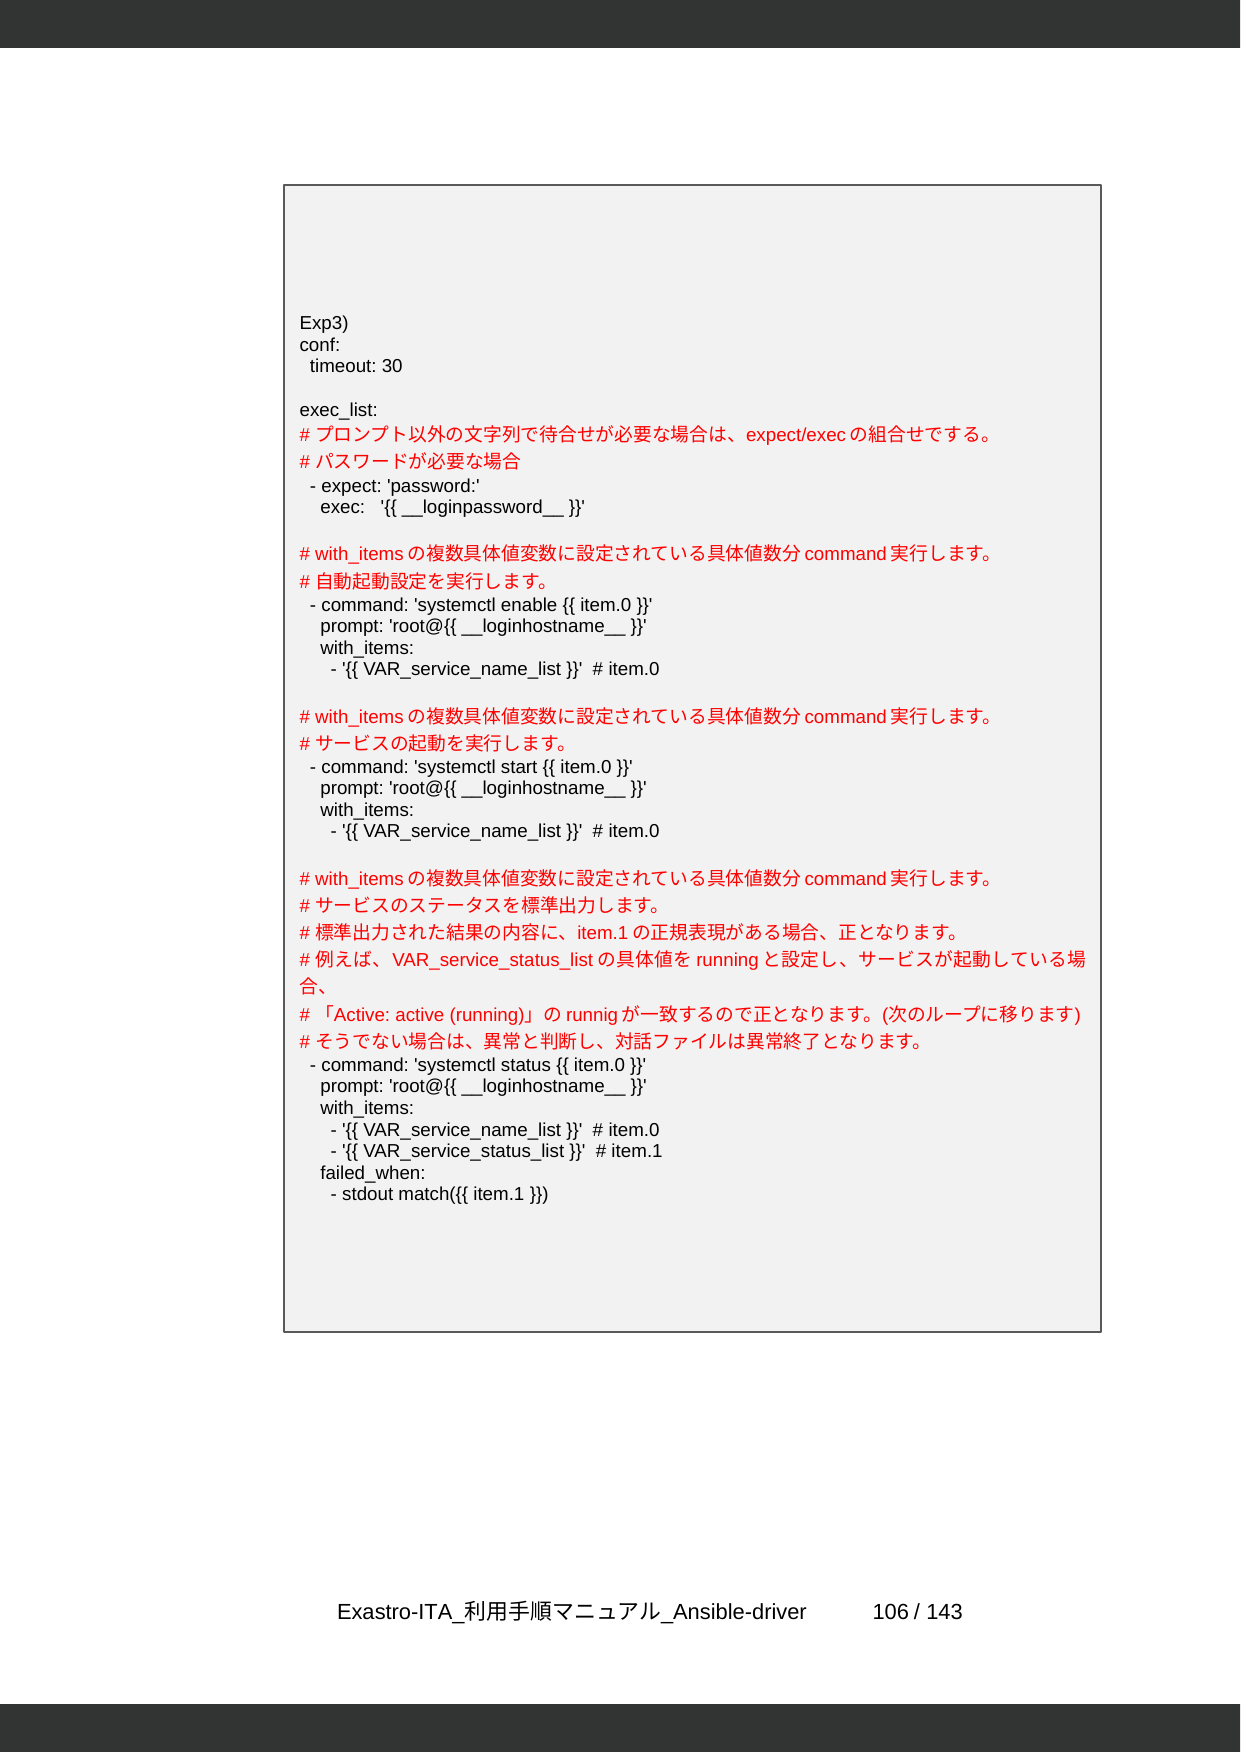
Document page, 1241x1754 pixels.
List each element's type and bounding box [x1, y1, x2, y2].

picture [0, 1704, 1241, 1752]
picture [0, 0, 1241, 48]
